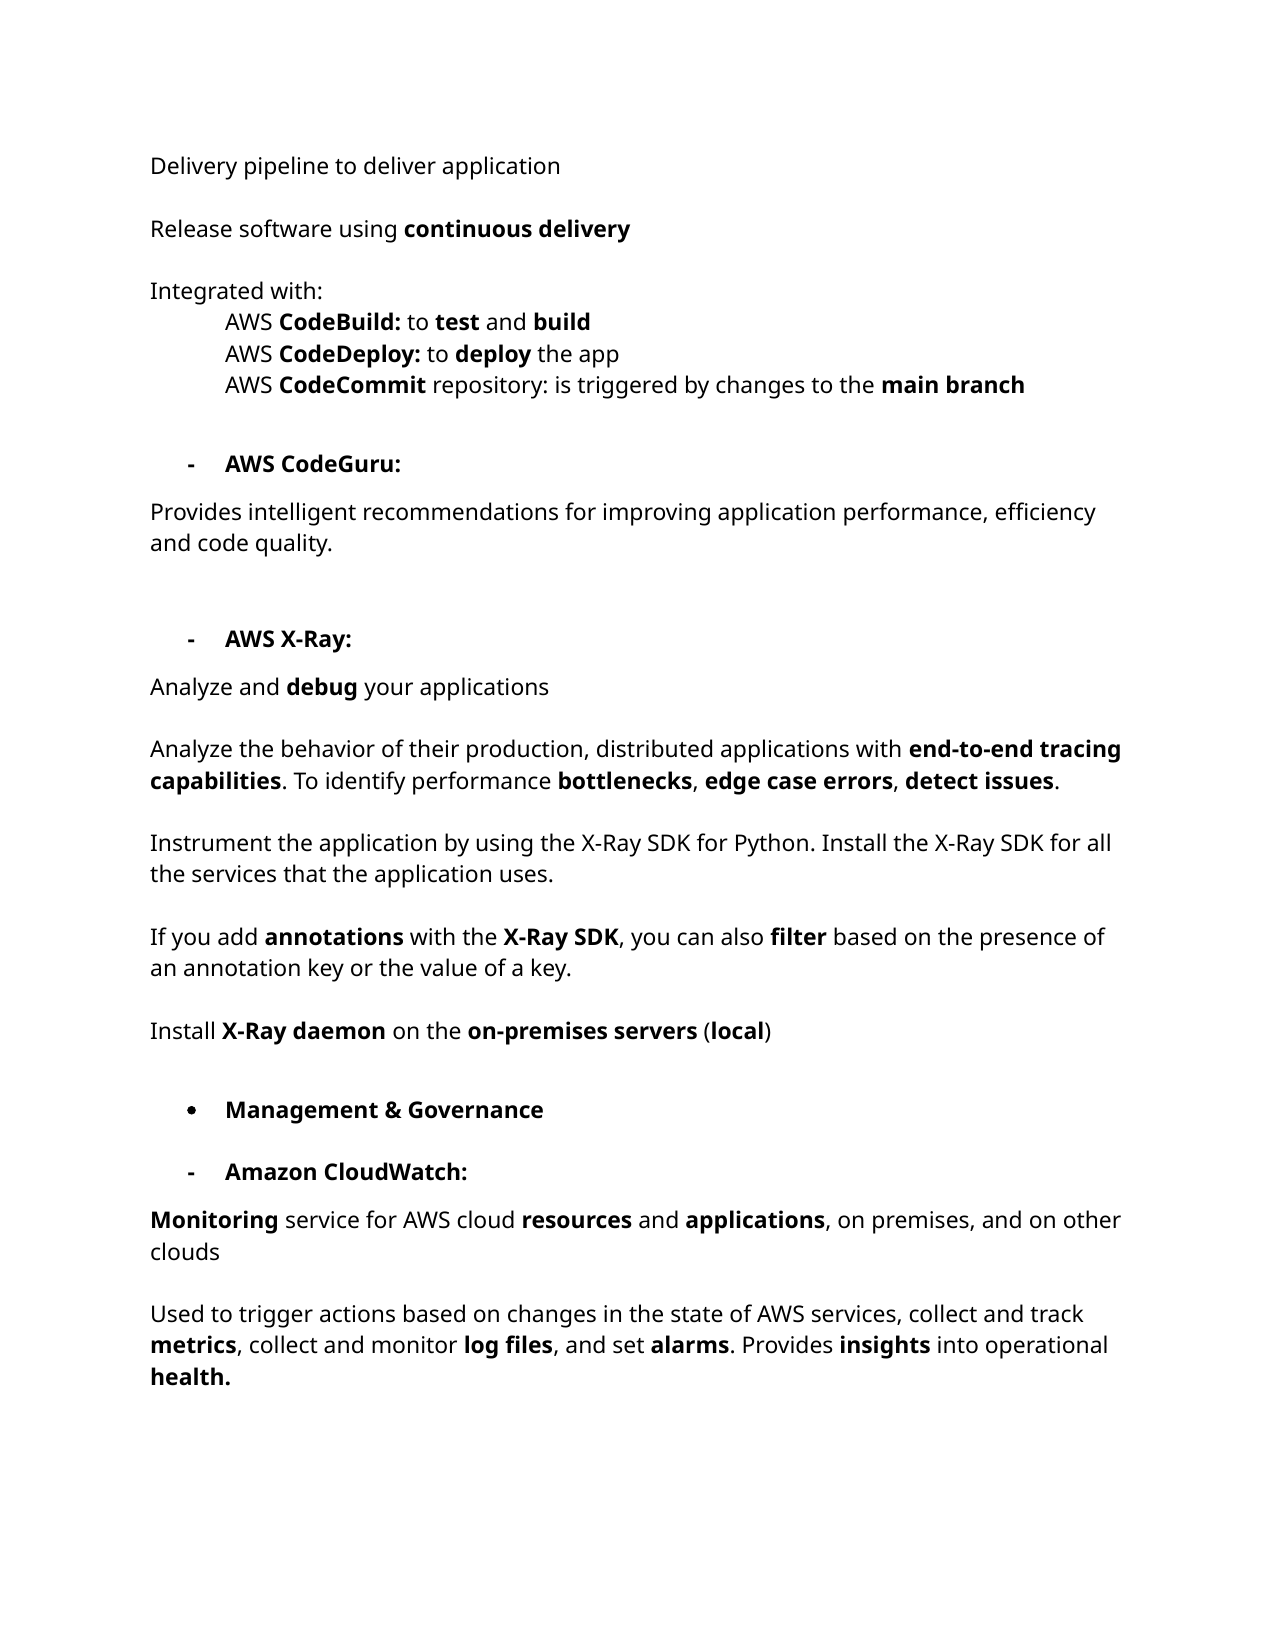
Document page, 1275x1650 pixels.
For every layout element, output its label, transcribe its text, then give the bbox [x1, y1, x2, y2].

text Instrument the application by using the X-Ray SDK for Python. Install the X-Ray SDK for all the services that the application uses. [150, 827, 1125, 889]
text Monitoring service for AWS cloud resources and applications, on premises, and on other clouds [150, 1204, 1125, 1267]
text If you add annotations with the X-Ray SDK, you can also filter based on the presence of an annotation key or the value of a key. [150, 921, 1125, 983]
list Amazon CloudWatch: [187, 1156, 1125, 1187]
text Integrated with: [150, 275, 1125, 306]
text Delivery pipeline to deliver application [150, 150, 1125, 181]
text Analyze the behavior of their production, distributed applications with end-to-end tracing capabilities. To identify performance bottlenecks, edge case errors, detect issues. [150, 733, 1125, 796]
text Install X-Ray daemon on the on-premises servers (local) [150, 1014, 1125, 1046]
text AWS CodeDeploy: to deploy the app [150, 337, 1125, 369]
text Release software using continuous delivery [150, 212, 1125, 244]
text Analyze and debug your applications [150, 671, 1125, 702]
text AWS CodeBuild: to test and build [150, 306, 1125, 337]
list AWS CodeGuru: [187, 448, 1125, 479]
list Management & Governance [187, 1094, 1125, 1125]
text AWS CodeCommit repository: is triggered by changes to the main branch [150, 369, 1125, 400]
list AWS X-Ray: [187, 623, 1125, 654]
text Used to trigger actions based on changes in the state of AWS services, collect and track metrics, collect and monitor log files, and set alarms. Provides insights into operational health. [150, 1298, 1125, 1392]
text Provides intelligent recommendations for improving application performance, efficiency and code quality. [150, 496, 1125, 558]
